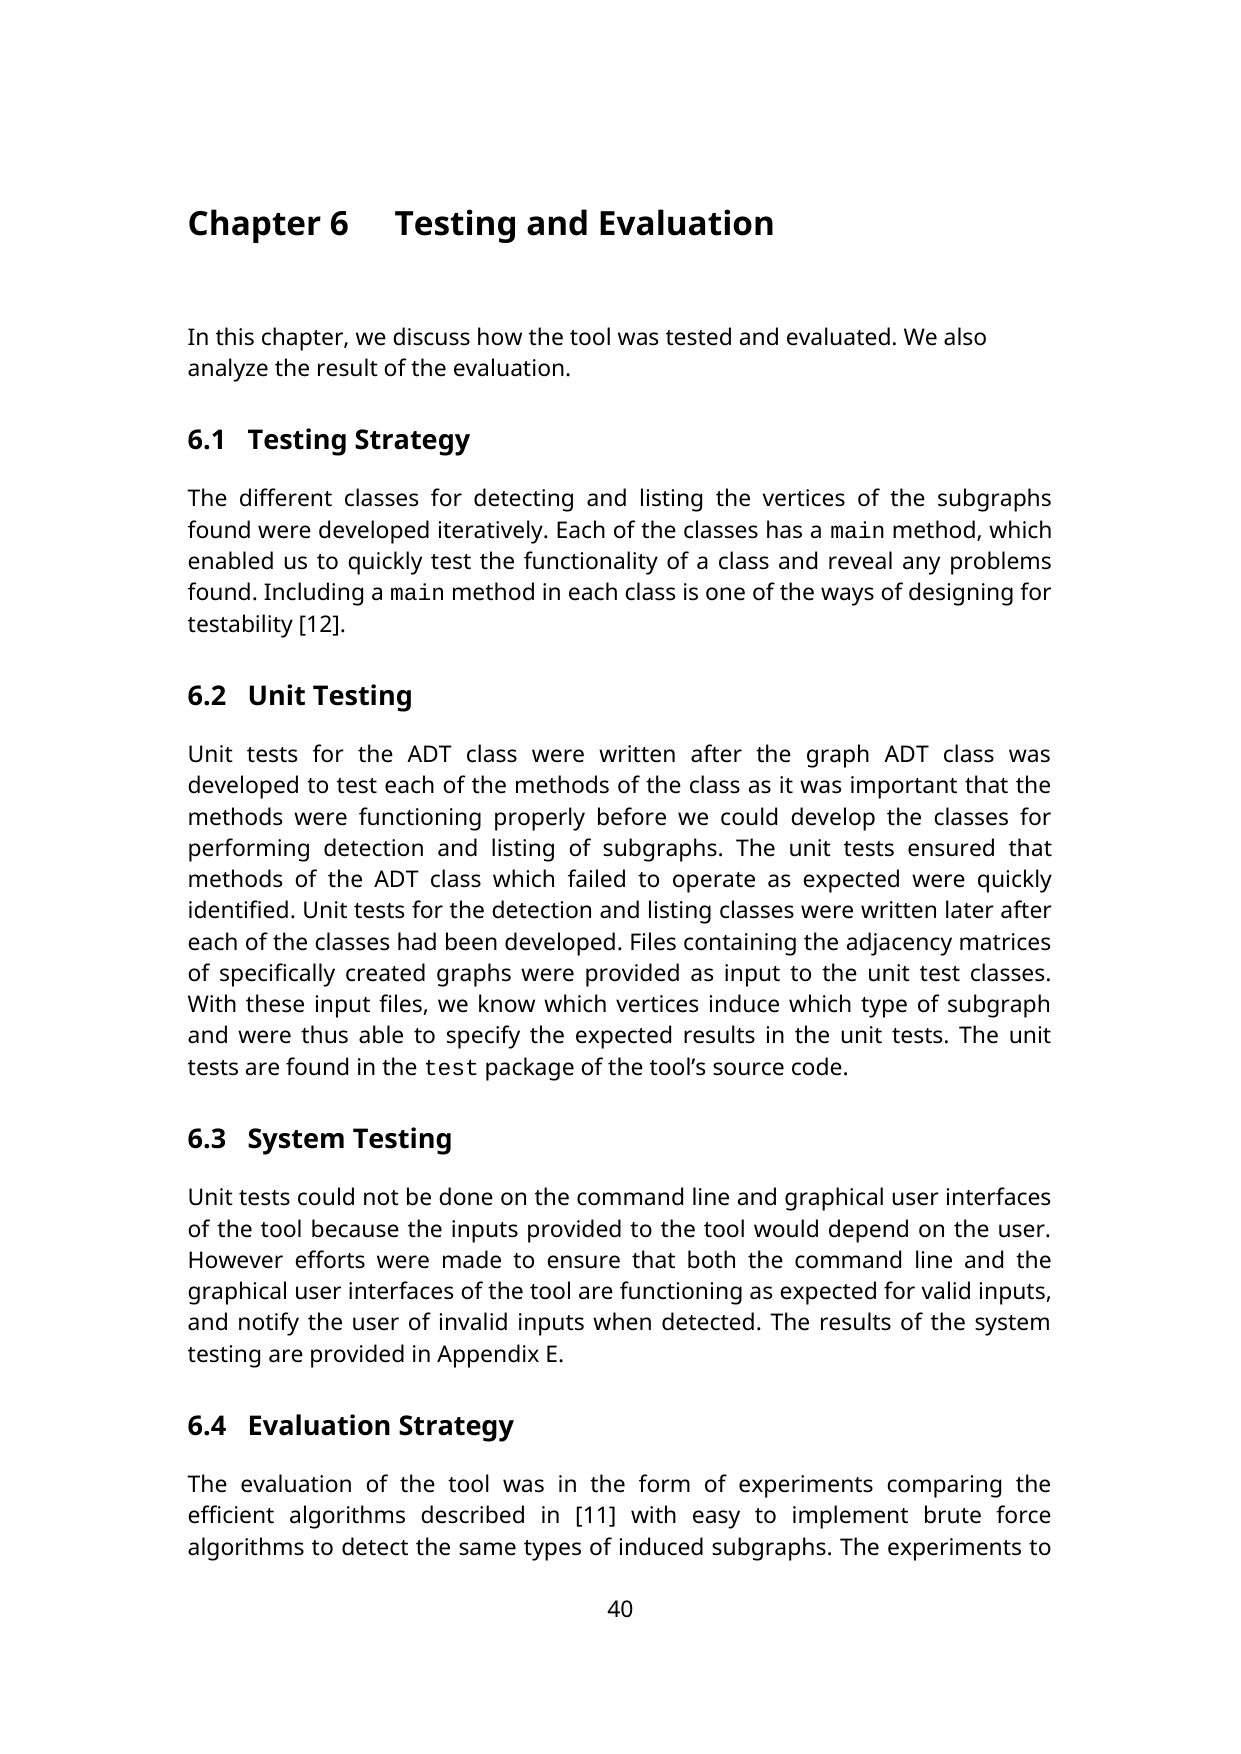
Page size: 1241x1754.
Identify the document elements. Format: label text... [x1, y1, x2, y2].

text In this chapter, we discuss how the tool was tested and evaluated. We also analyze the result of the evaluation. [187, 320, 1053, 383]
subtitle System Testing [187, 1119, 1053, 1156]
subtitle Unit Testing [187, 676, 1053, 713]
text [187, 1468, 1053, 1562]
subtitle Testing Strategy [187, 420, 1053, 457]
text Unit tests could not be done on the command line and graphical user interfaces of the tool because the inputs provided to the tool would depend on the user. However efforts were made to ensure that both the command line and the graphical user interfaces of the tool are functioning as expected for valid inputs, and notify the user of invalid inputs when detected. The results of the system testing are provided in Appendix E. [187, 1181, 1053, 1369]
subtitle Testing and Evaluation [187, 200, 1053, 245]
subtitle Evaluation Strategy [187, 1406, 1053, 1443]
text Unit tests for the ADT class were written after the graph ADT class was developed to test each of the methods of the class as it was important that the methods were functioning properly before we could develop the classes for performing detection and listing of subgraphs. The unit tests ensured that methods of the ADT class which failed to operate as expected were quickly identified. Unit tests for the detection and listing classes were written later after each of the classes had been developed. Files containing the adjacency matrices of specifically created graphs were provided as input to the unit test classes. With these input files, we know which vertices induce which type of subgraph and were thus able to specify the expected results in the unit tests. The unit tests are found in the test package of the tool’s source code. [187, 738, 1053, 1082]
text The different classes for detecting and listing the vertices of the subgraphs found were developed iteratively. Each of the classes has a main method, which enabled us to quickly test the functionality of a class and reveal any problems found. Including a main method in each class is one of the ways of designing for testability [12]. [187, 482, 1053, 639]
